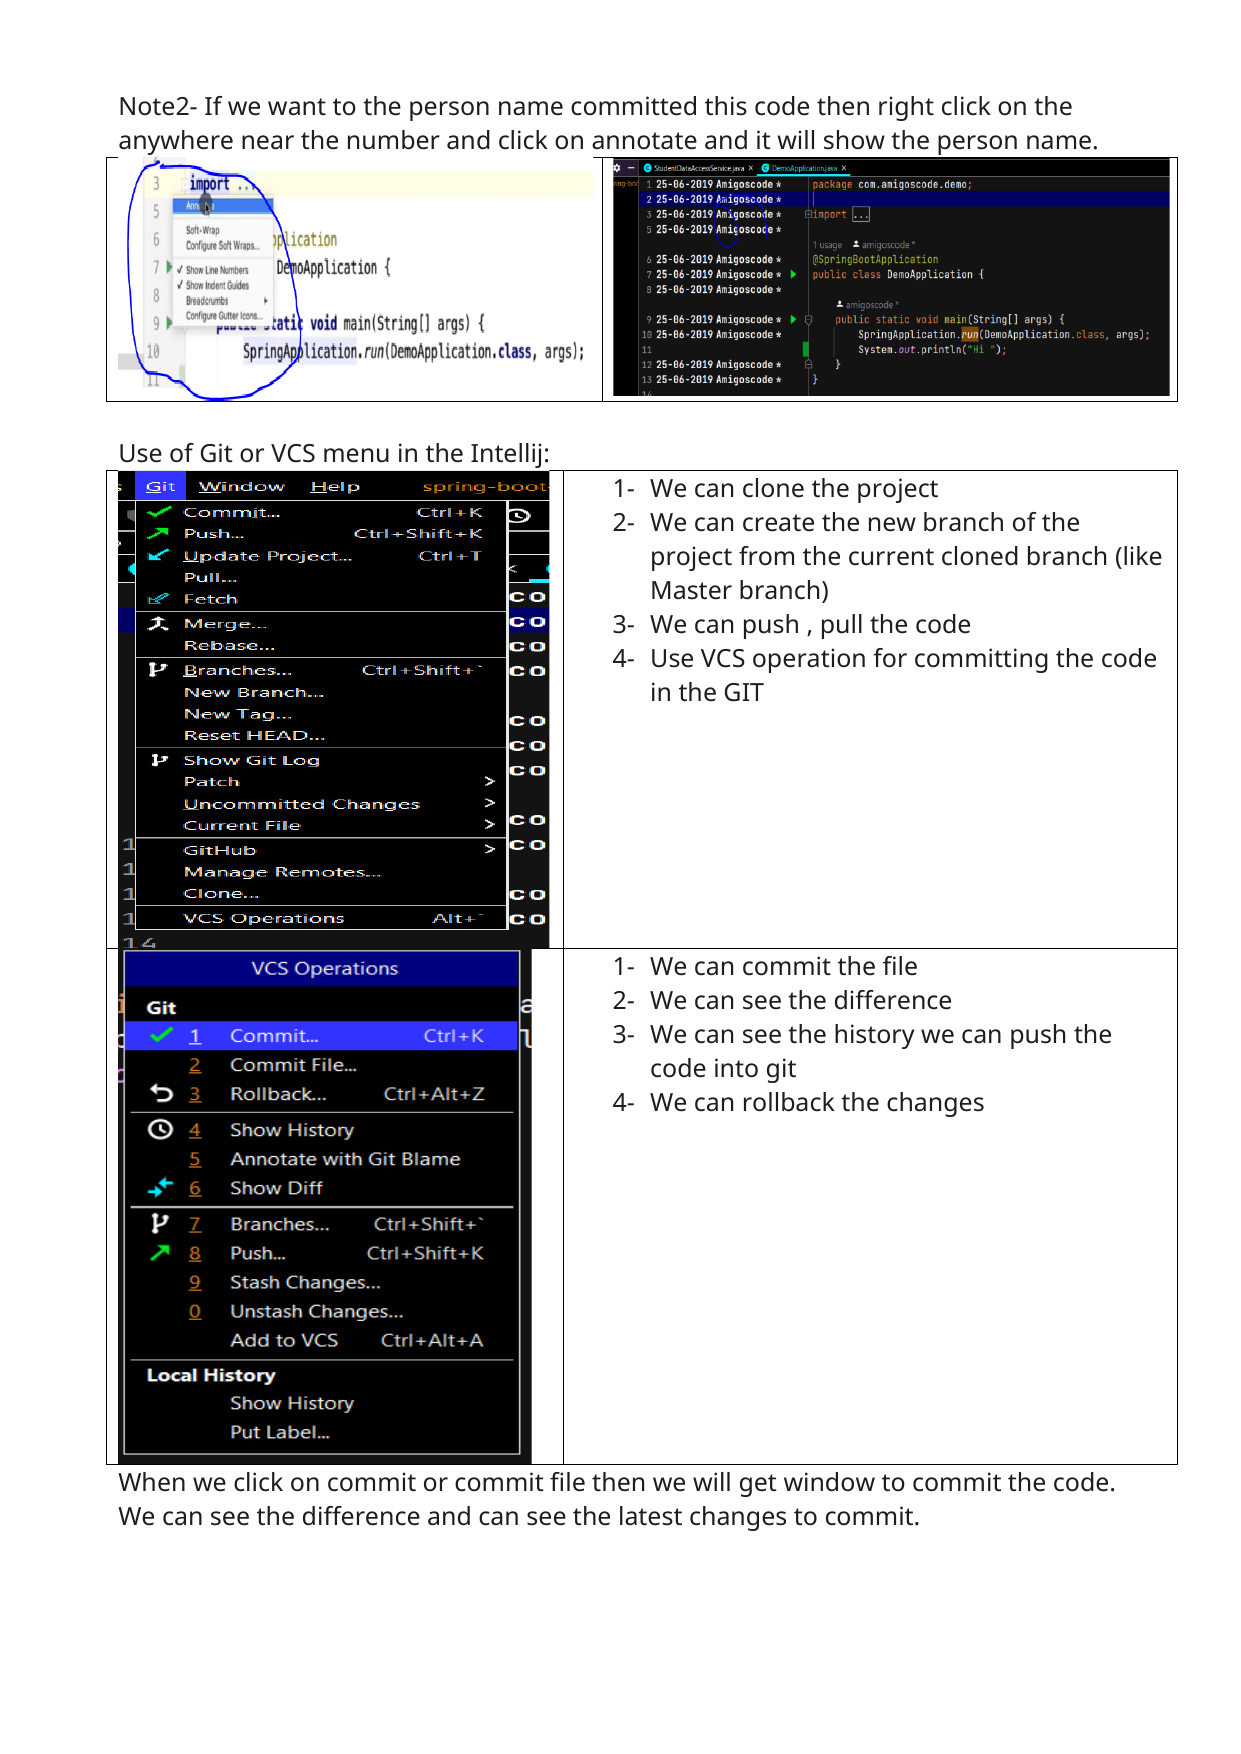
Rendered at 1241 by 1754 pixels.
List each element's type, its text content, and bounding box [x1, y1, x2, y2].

picture [118, 470, 550, 1464]
table_cell [107, 949, 118, 1463]
table_header [107, 471, 118, 948]
table_header [107, 158, 118, 401]
table_cell We can commit the file We can see the difference We can see the history we can push the code into git We can rollback the changes [564, 949, 1177, 1463]
picture [613, 157, 1170, 396]
table_header [603, 158, 1177, 401]
text We can see the difference and can see the latest changes to commit. [118, 1498, 1167, 1533]
text Note2- If we want to the person name committed this code then right click on the anywhere near the number and click on annotate and it will show the person name. [118, 89, 1167, 157]
table_cell [532, 949, 563, 1463]
text Use of Git or VCS menu in the Intellij: [118, 436, 1167, 470]
picture [118, 157, 594, 401]
table_header [594, 158, 602, 401]
table_header [550, 471, 563, 948]
table_header We can clone the project We can create the new branch of the project from the current cloned branch (like Master branch) We can push , pull the code Use VCS operation for committing the code in the GIT [564, 471, 1177, 948]
text When we click on commit or commit file then we will get window to commit the code. [118, 1465, 1167, 1498]
